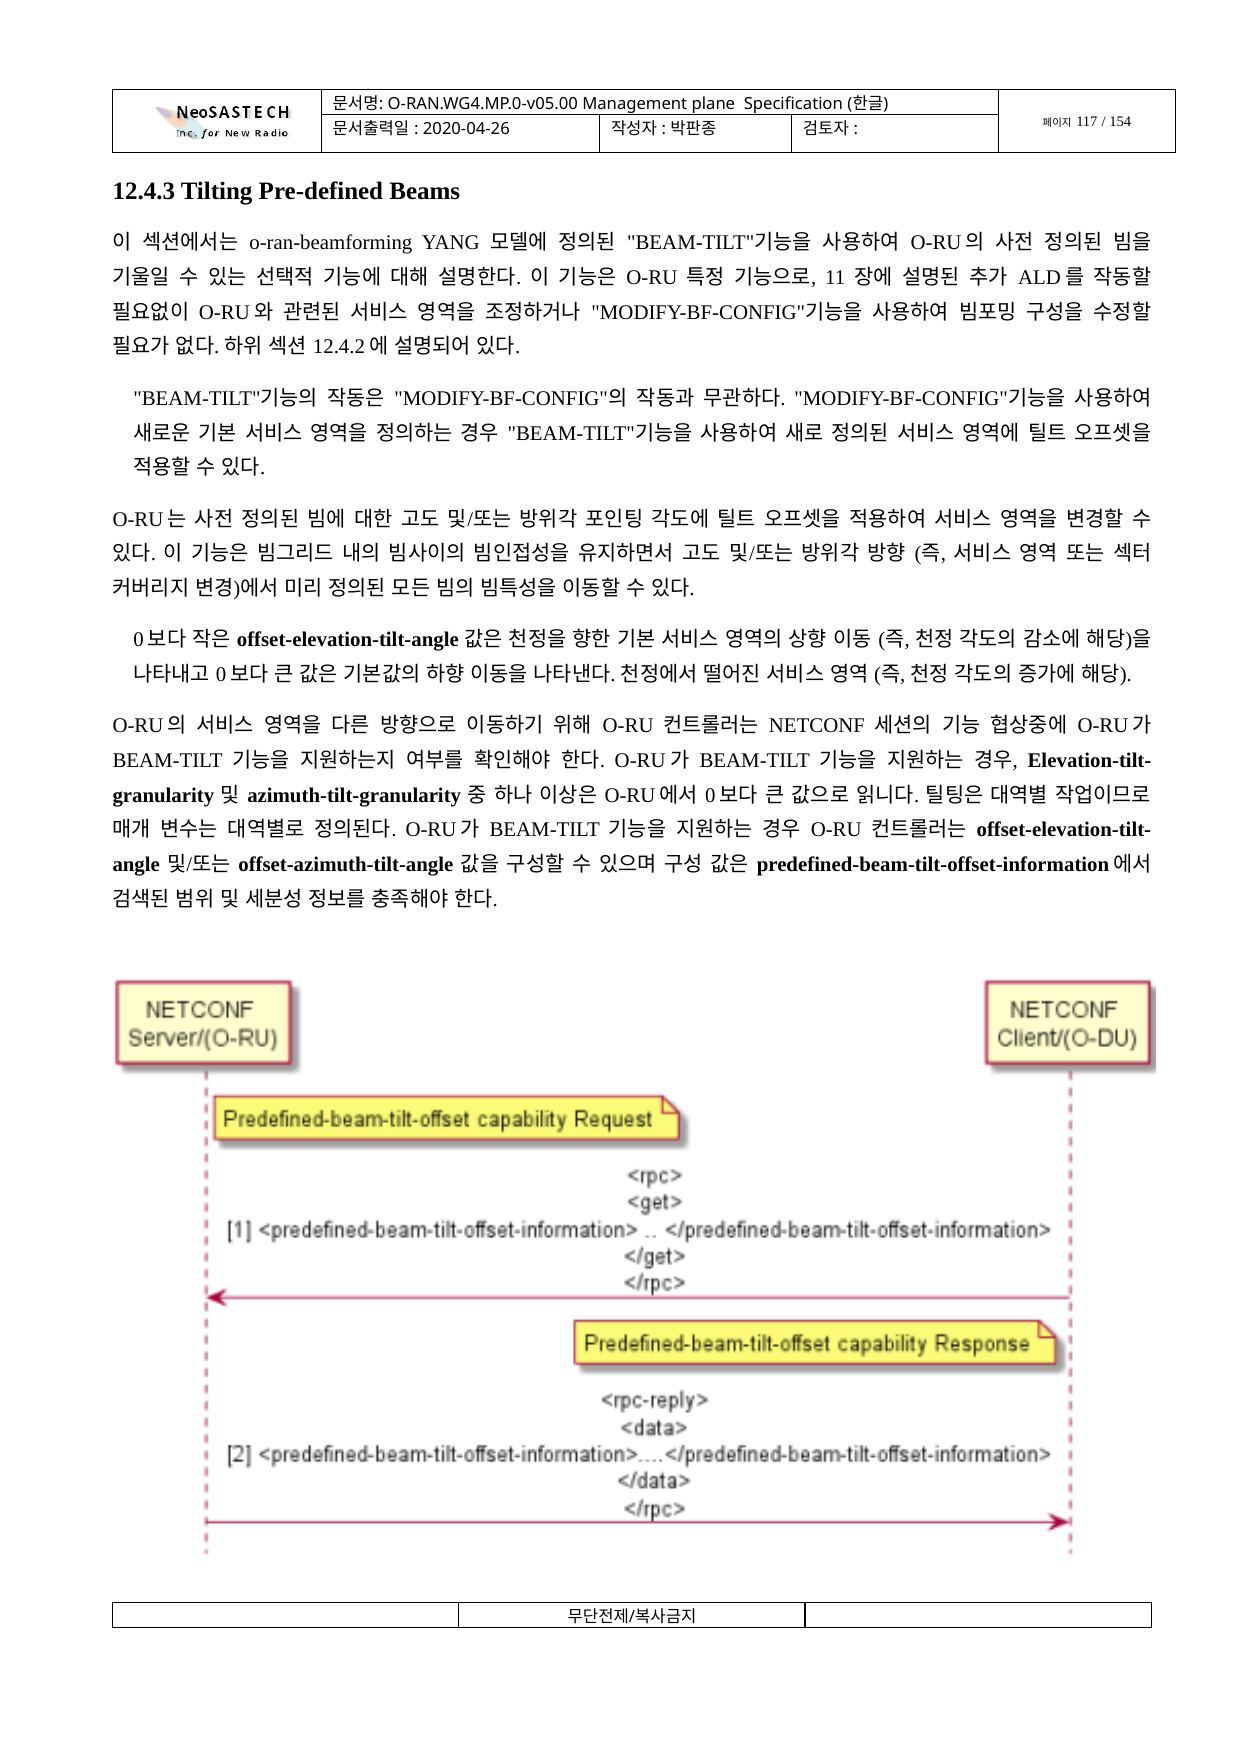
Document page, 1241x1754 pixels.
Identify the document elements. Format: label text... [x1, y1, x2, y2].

text O-RU는 사전 정의된 빔에 대한 고도 및/또는 방위각 포인팅 각도에 틸트 오프셋을 적용하여 서비스 영역을 변경할 수 있다. 이 기능은 빔그리드 내의 빔사이의 빔인접성을 유지하면서 고도 및/또는 방위각 방향 (즉, 서비스 영역 또는 섹터 커버리지 변경)에서 미리 정의된 모든 빔의 빔특성을 이동할 수 있다. [112, 502, 1152, 601]
text "BEAM-TILT"기능의 작동은 "MODIFY-BF-CONFIG"의 작동과 무관하다. "MODIFY-BF-CONFIG"기능을 사용하여 새로운 기본 서비스 영역을 정의하는 경우 "BEAM-TILT"기능을 사용하여 새로 정의된 서비스 영역에 틸트 오프셋을 적용할 수 있다. [133, 381, 1152, 481]
text 12.4.3 Tilting Pre-defined Beams [112, 176, 1152, 205]
text 이 섹션에서는 o-ran-beamforming YANG 모델에 정의된 "BEAM-TILT"기능을 사용하여 O-RU의 사전 정의된 빔을 기울일 수 있는 선택적 기능에 대해 설명한다. 이 기능은 O-RU 특정 기능으로, 11 장에 설명된 추가 ALD를 작동할 필요없이 O-RU와 관련된 서비스 영역을 조정하거나 "MODIFY-BF-CONFIG"기능을 사용하여 빔포밍 구성을 수정할 필요가 없다. 하위 섹션 12.4.2에 설명되어 있다. [112, 226, 1152, 360]
text O-RU의 서비스 영역을 다른 방향으로 이동하기 위해 O-RU 컨트롤러는 NETCONF 세션의 기능 협상중에 O-RU가 BEAM-TILT 기능을 지원하는지 여부를 확인해야 한다. O-RU가 BEAM-TILT 기능을 지원하는 경우, Elevation-tilt-granularity 및 azimuth-tilt-granularity 중 하나 이상은 O-RU에서 0보다 큰 값으로 읽니다. 틸팅은 대역별 작업이므로 매개 변수는 대역별로 정의된다. O-RU가 BEAM-TILT 기능을 지원하는 경우 O-RU 컨트롤러는 offset-elevation-tilt-angle 및/또는 offset-azimuth-tilt-angle 값을 구성할 수 있으며 구성 값은 predefined-beam-tilt-offset-information에서 검색된 범위 및 세분성 정보를 충족해야 한다. [112, 708, 1152, 912]
picture [112, 977, 1157, 1565]
text 0보다 작은 offset-elevation-tilt-angle 값은 천정을 향한 기본 서비스 영역의 상향 이동 (즉, 천정 각도의 감소에 해당)을 나타내고 0보다 큰 값은 기본값의 하향 이동을 나타낸다. 천정에서 떨어진 서비스 영역 (즉, 천정 각도의 증가에 해당). [133, 622, 1152, 687]
